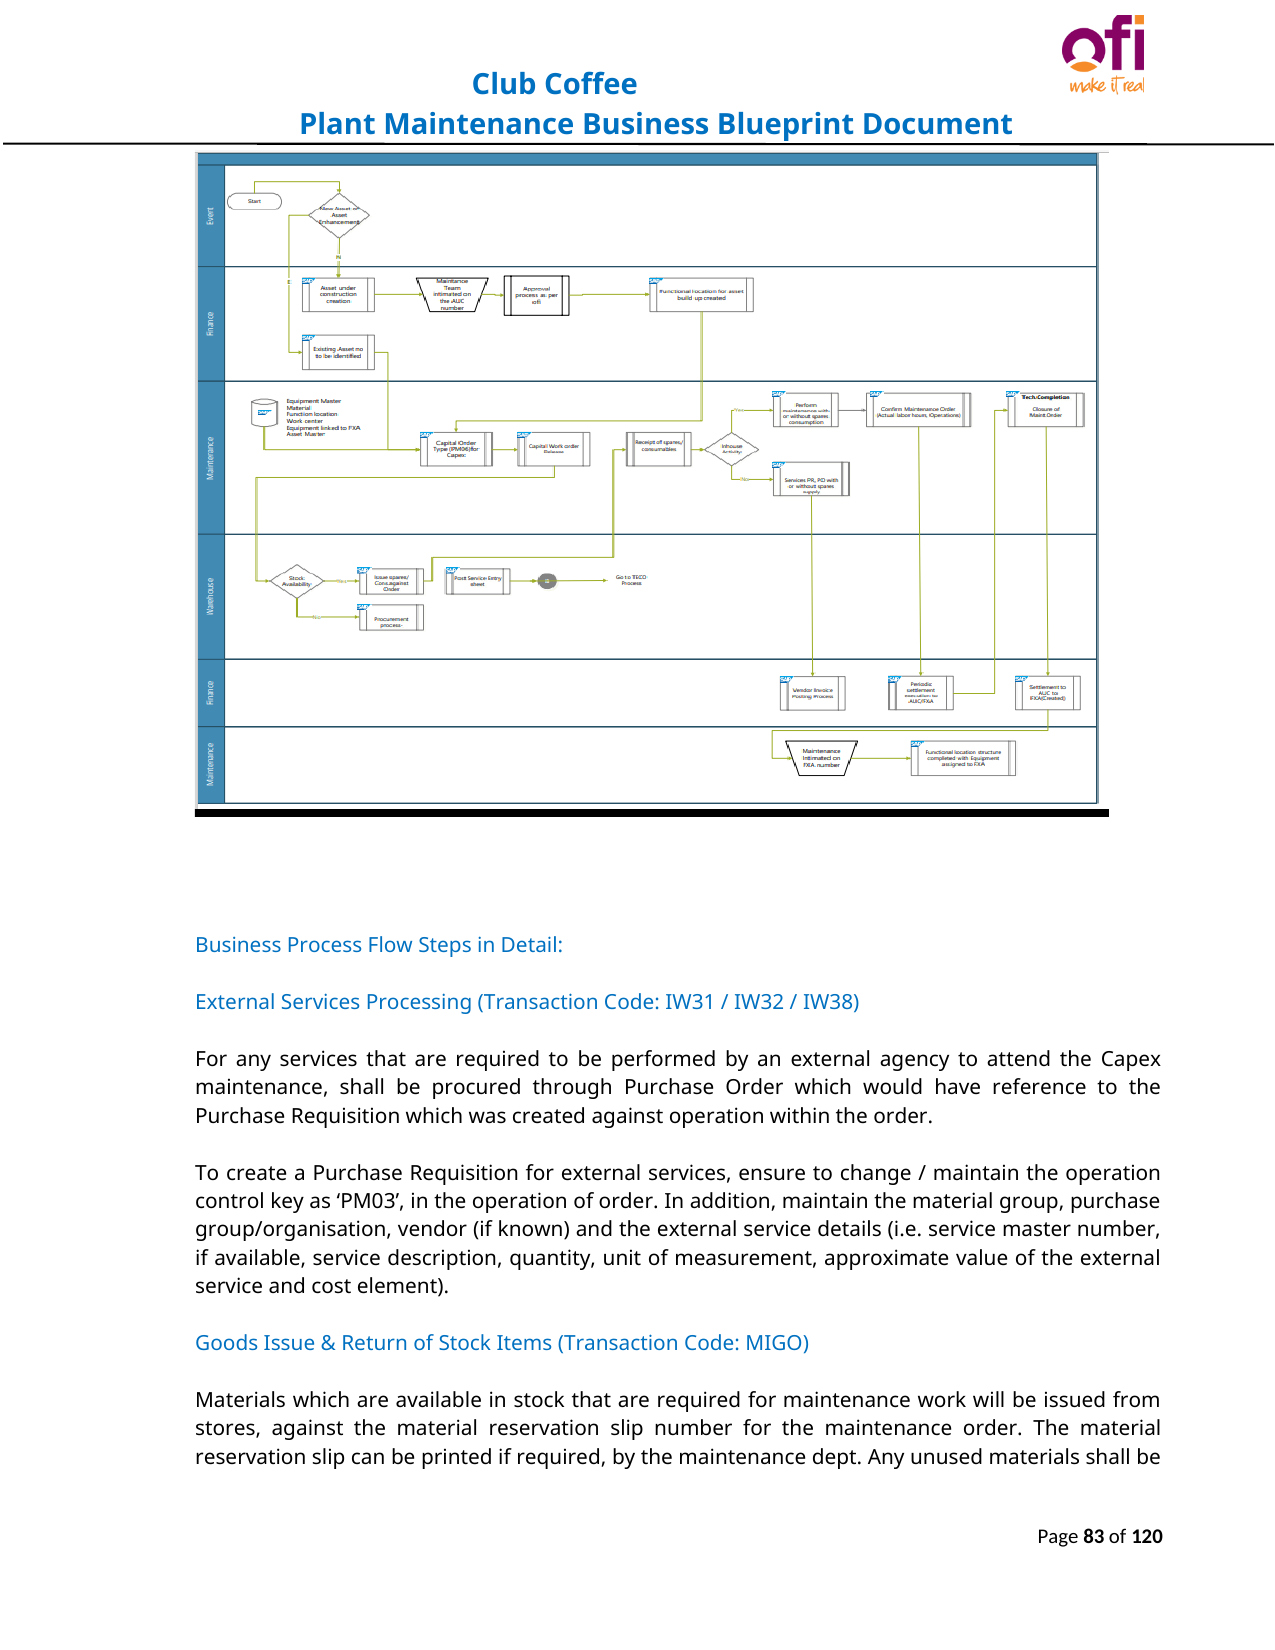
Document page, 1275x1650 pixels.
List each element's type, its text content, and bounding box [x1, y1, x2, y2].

picture [1061, 15, 1144, 95]
text To create a Purchase Requisition for external services, ensure to change / maintain the operation control key as ‘PM03’, in the operation of order. In addition, maintain the material group, purchase group/organisation, vendor (if known) and the external service details (i.e. service master number, if available, service description, quantity, unit of measurement, approximate value of the external service and cost element). [195, 1158, 1162, 1300]
text Goods Issue & Return of Stock Items (Transaction Code: MIGO) [195, 1328, 1162, 1357]
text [195, 1385, 1162, 1470]
text Business Process Flow Steps in Detail: [195, 930, 1162, 958]
text For any services that are required to be performed by an external agency to attend the Capex maintenance, shall be procured through Purchase Order which would have reference to the Purchase Requisition which was created against operation within the order. [195, 1044, 1162, 1129]
text External Services Processing (Transaction Code: IW31 / IW32 / IW38) [195, 987, 1162, 1015]
